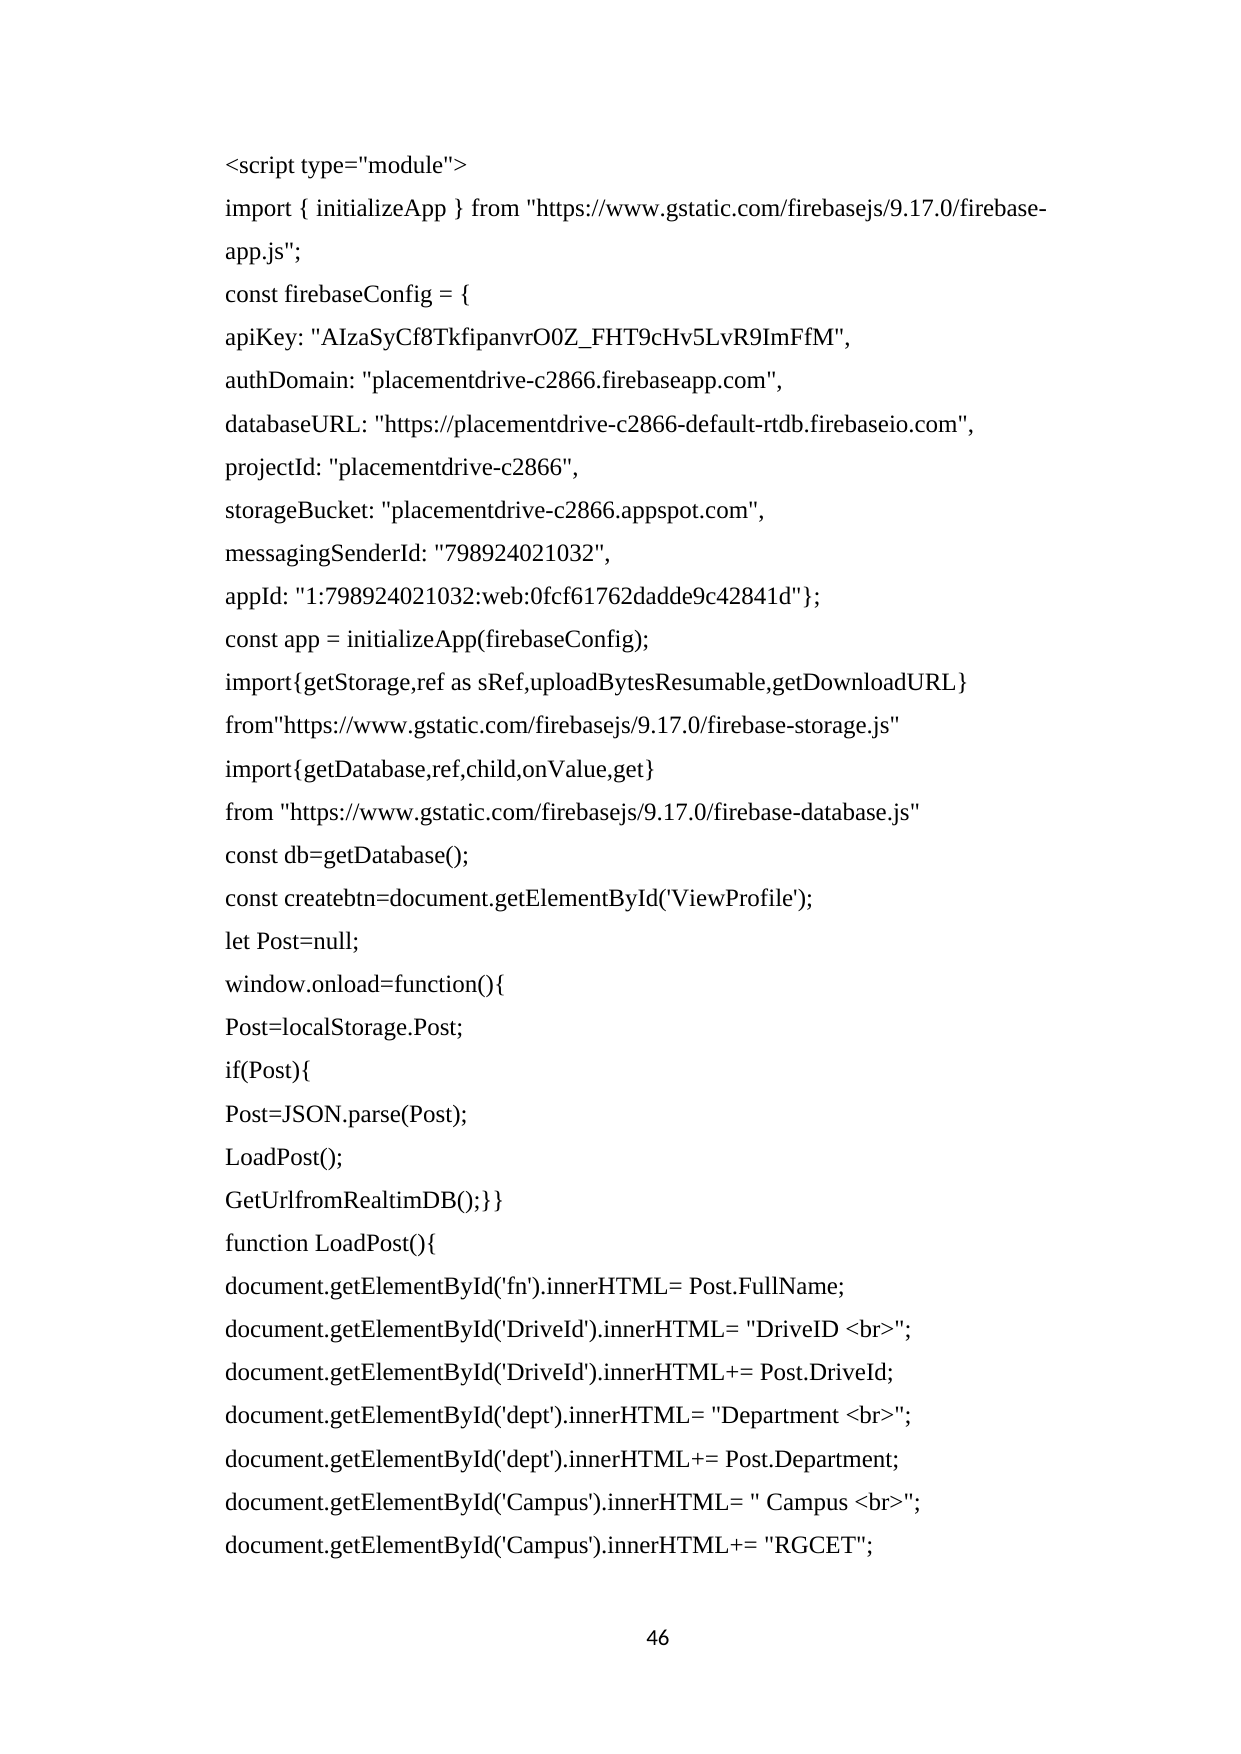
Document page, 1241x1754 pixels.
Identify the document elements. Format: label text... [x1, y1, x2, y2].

text from"https://www.gstatic.com/firebasejs/9.17.0/firebase-storage.js" [225, 711, 1090, 739]
text if(Post){ [225, 1056, 1090, 1084]
text const db=getDatabase(); [225, 840, 1090, 869]
text LoadPost(); [225, 1142, 1090, 1171]
text document.getElementById('Campus').innerHTML= " Campus <br>"; [225, 1487, 1090, 1516]
text storageBucket: "placementdrive-c2866.appspot.com", [225, 495, 1090, 524]
text document.getElementById('fn').innerHTML= Post.FullName; [225, 1271, 1090, 1300]
text Post=JSON.parse(Post); [225, 1099, 1090, 1127]
text import{getStorage,ref as sRef,uploadBytesResumable,getDownloadURL} [225, 667, 1090, 696]
text authDomain: "placementdrive-c2866.firebaseapp.com", [225, 366, 1090, 394]
text document.getElementById('DriveId').innerHTML= "DriveID <br>"; [225, 1314, 1090, 1343]
text document.getElementById('Campus').innerHTML+= "RGCET"; [225, 1530, 1090, 1559]
text document.getElementById('DriveId').innerHTML+= Post.DriveId; [225, 1357, 1090, 1386]
text let Post=null; [225, 926, 1090, 955]
text messagingSenderId: "798924021032", [225, 538, 1090, 567]
text const firebaseConfig = { [225, 279, 1090, 308]
text GetUrlfromRealtimDB();}} [225, 1185, 1090, 1214]
text databaseURL: "https://placementdrive-c2866-default-rtdb.firebaseio.com", [225, 409, 1090, 437]
text Post=localStorage.Post; [225, 1012, 1090, 1041]
text <script type="module"> [225, 150, 1090, 179]
text document.getElementById('dept').innerHTML+= Post.Department; [225, 1444, 1090, 1472]
text apiKey: "AIzaSyCf8TkfipanvrO0Z_FHT9cHv5LvR9ImFfM", [225, 322, 1090, 351]
text appId: "1:798924021032:web:0fcf61762dadde9c42841d"}; [225, 581, 1090, 610]
text import { initializeApp } from "https://www.gstatic.com/firebasejs/9.17.0/firebase-app.js"; [225, 193, 1090, 265]
text import{getDatabase,ref,child,onValue,get} [225, 754, 1090, 782]
text function LoadPost(){ [225, 1228, 1090, 1257]
text const app = initializeApp(firebaseConfig); [225, 624, 1090, 653]
text document.getElementById('dept').innerHTML= "Department <br>"; [225, 1401, 1090, 1429]
text projectId: "placementdrive-c2866", [225, 452, 1090, 481]
text const createbtn=document.getElementById('ViewProfile'); [225, 883, 1090, 912]
text from "https://www.gstatic.com/firebasejs/9.17.0/firebase-database.js" [225, 797, 1090, 826]
text window.onload=function(){ [225, 969, 1090, 998]
